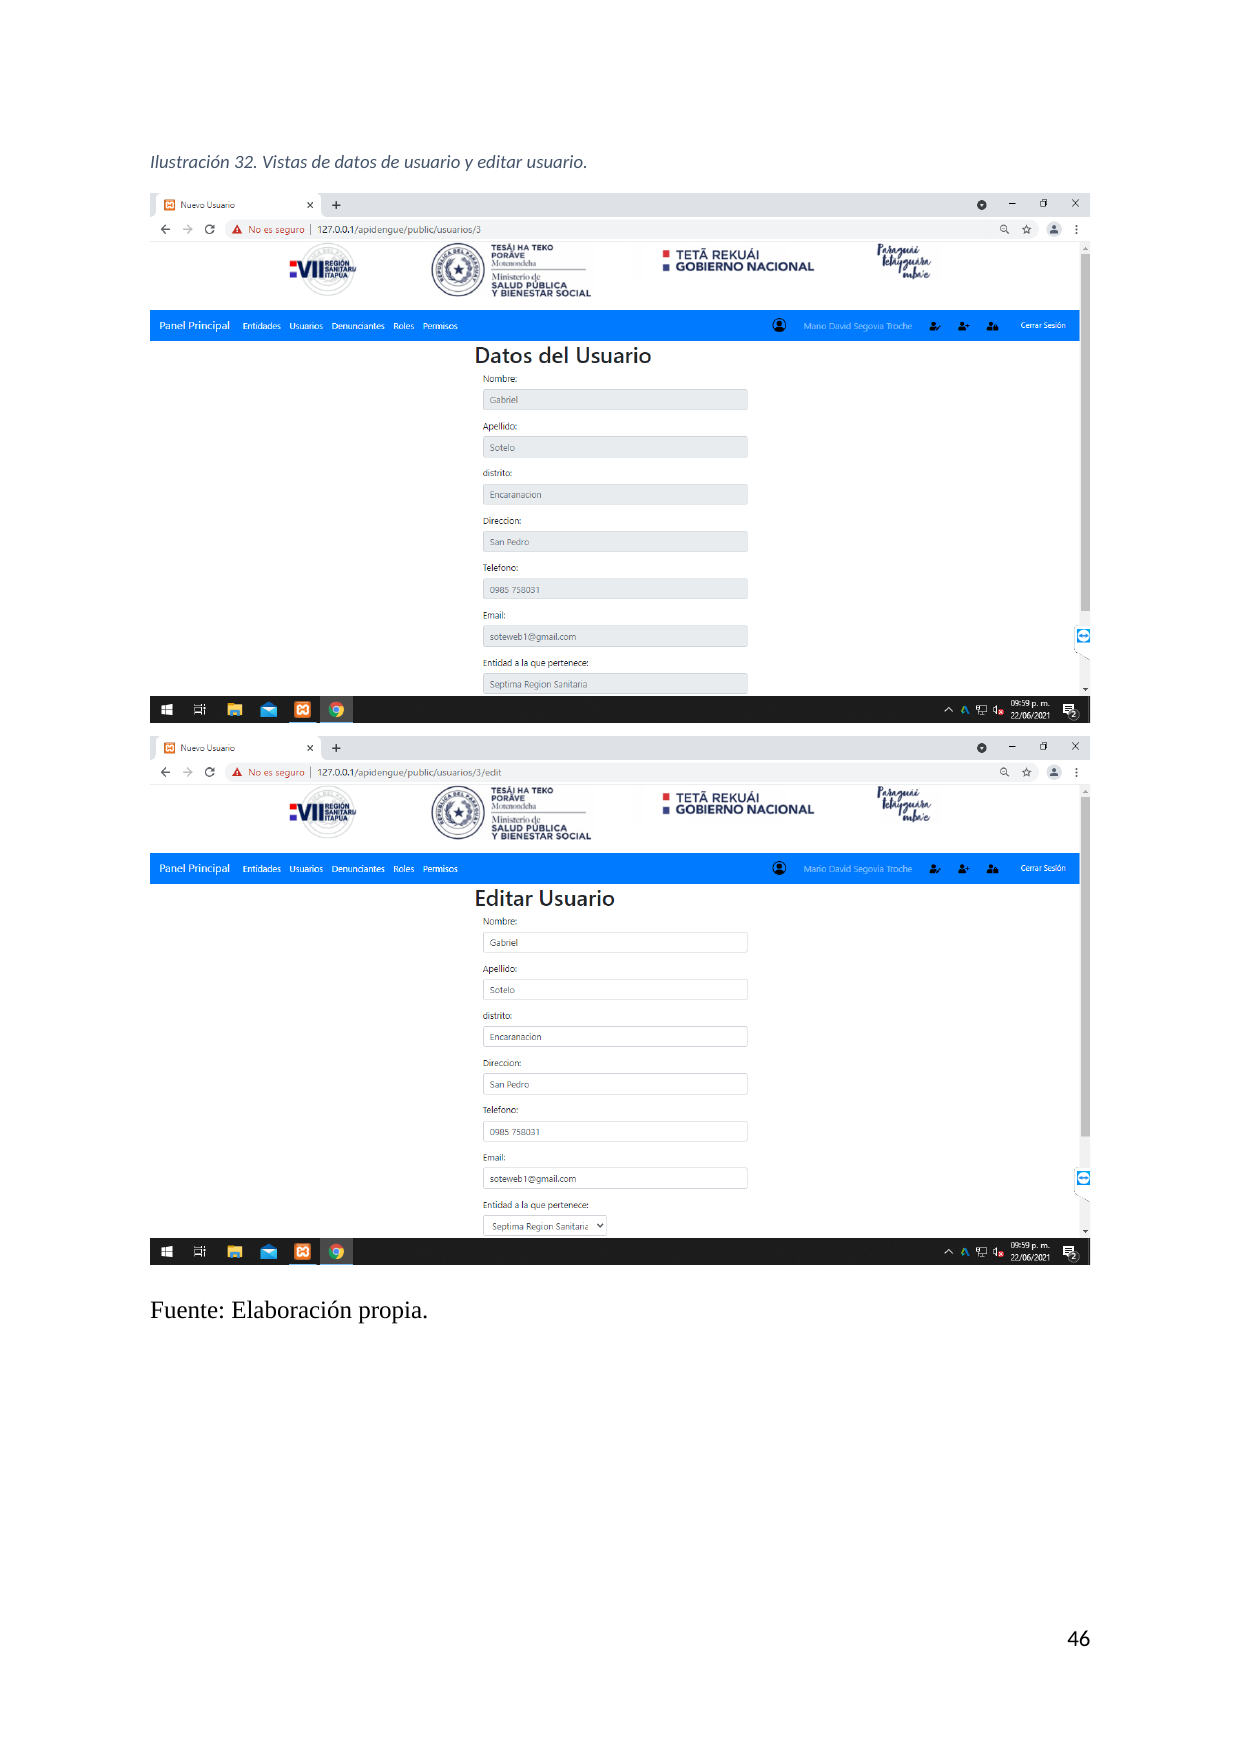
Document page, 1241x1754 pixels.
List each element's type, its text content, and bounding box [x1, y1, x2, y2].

picture [150, 736, 1091, 1265]
picture [150, 193, 1091, 723]
text Fuente: Elaboración propia. [150, 1296, 1090, 1324]
text Ilustración 32. Vistas de datos de usuario y editar usuario. [150, 150, 1090, 173]
